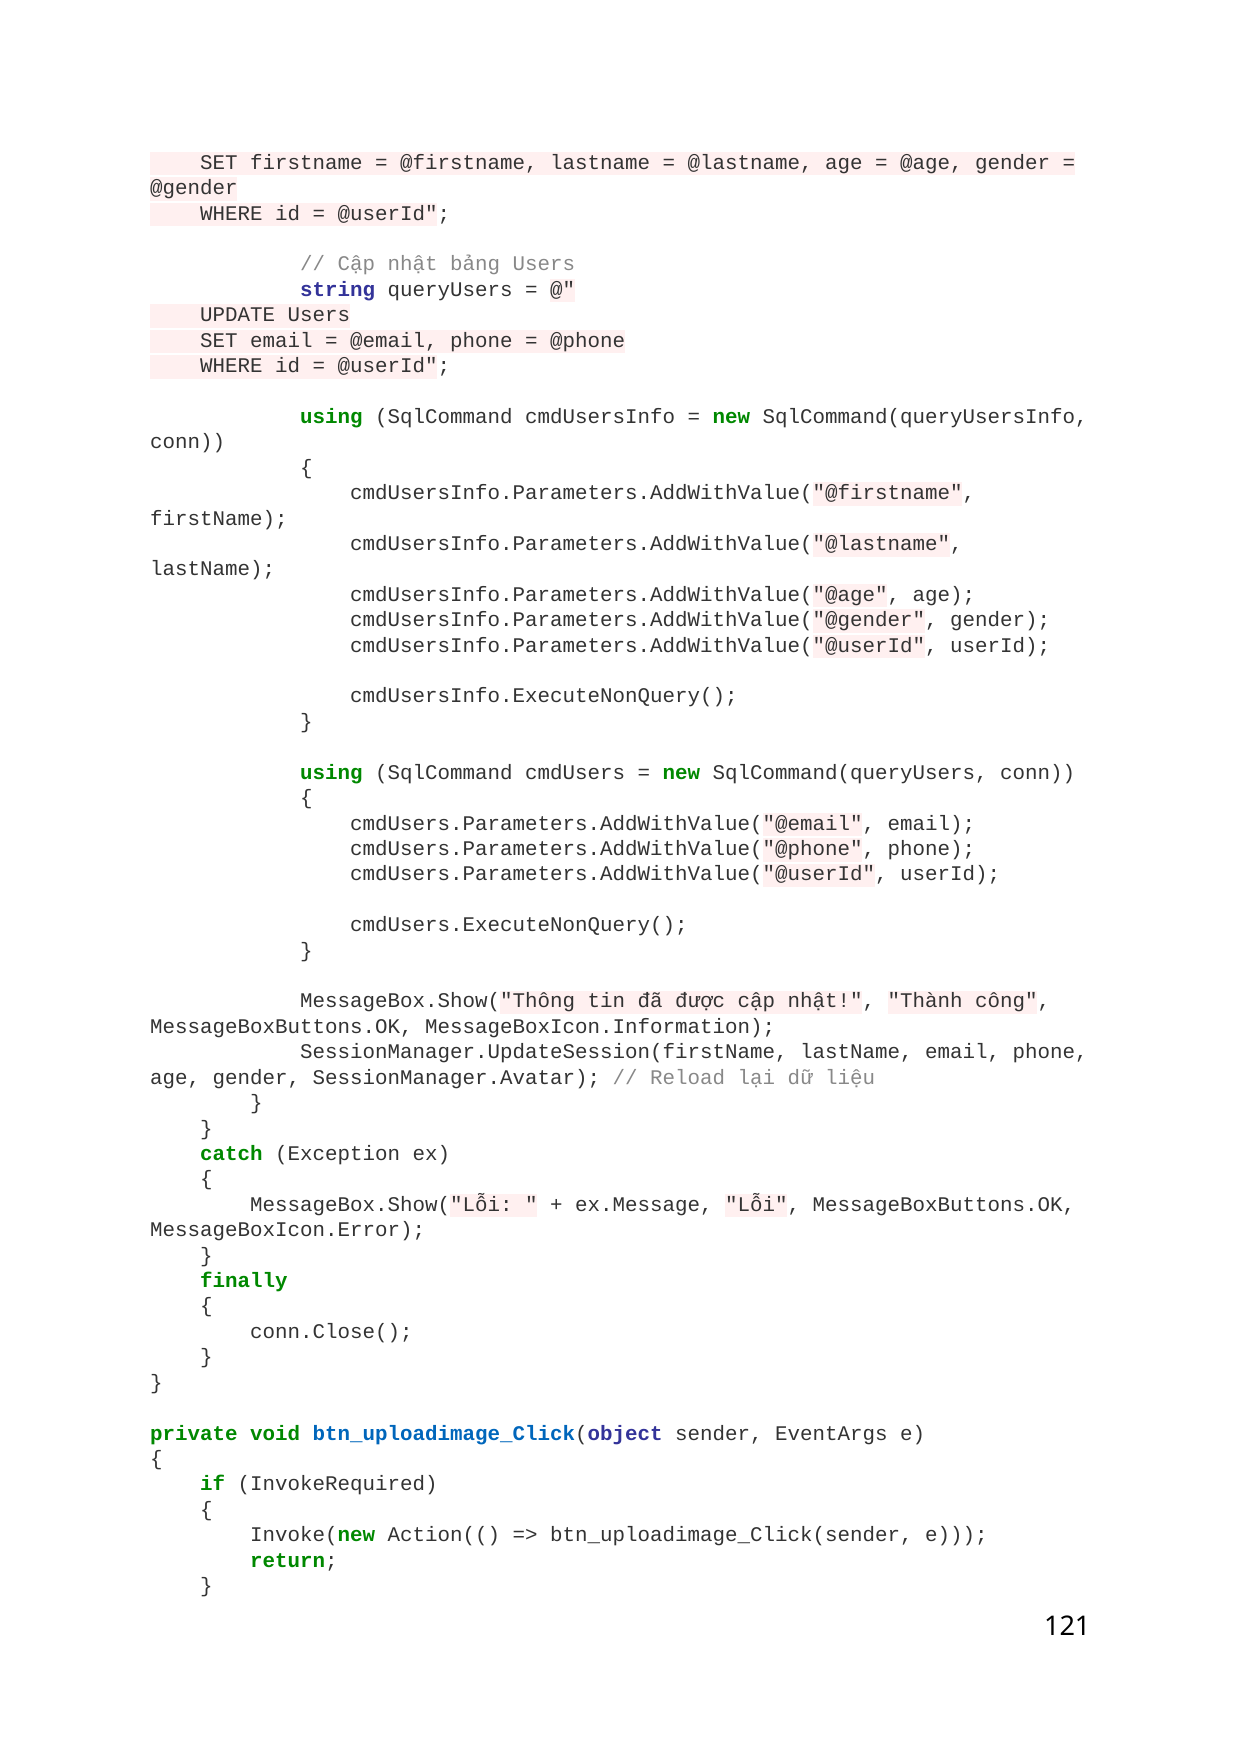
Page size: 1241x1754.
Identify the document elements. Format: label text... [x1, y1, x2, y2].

text { [150, 1446, 1090, 1472]
text } [150, 1344, 1090, 1370]
text private void btn_uploadimage_Click(object sender, EventArgs e) [150, 1421, 1090, 1446]
text finally [150, 1268, 1090, 1294]
text cmdUsersInfo.Parameters.AddWithValue("@firstname", firstName); [150, 480, 1090, 531]
text } [150, 709, 1090, 734]
text WHERE id = @userId"; [150, 201, 1090, 226]
text if (InvokeRequired) [150, 1472, 1090, 1497]
text SET firstname = @firstname, lastname = @lastname, age = @age, gender = @gender [150, 150, 1090, 201]
text using (SqlCommand cmdUsers = new SqlCommand(queryUsers, conn)) [150, 760, 1090, 785]
text Invoke(new Action(() => btn_uploadimage_Click(sender, e))); [150, 1522, 1090, 1548]
text // Cập nhật bảng Users [150, 252, 1090, 277]
text { [150, 1294, 1090, 1319]
text { [150, 1497, 1090, 1522]
text } [150, 1243, 1090, 1268]
text } [150, 1116, 1090, 1141]
text cmdUsersInfo.Parameters.AddWithValue("@userId", userId); [150, 633, 1090, 658]
text SessionManager.UpdateSession(firstName, lastName, email, phone, age, gender, SessionManager.Avatar); // Reload lại dữ liệu [150, 1039, 1090, 1090]
text cmdUsers.Parameters.AddWithValue("@email", email); [150, 811, 1090, 836]
text cmdUsersInfo.Parameters.AddWithValue("@gender", gender); [150, 607, 1090, 633]
text cmdUsers.Parameters.AddWithValue("@phone", phone); [150, 836, 1090, 862]
text } [150, 938, 1090, 963]
text conn.Close(); [150, 1319, 1090, 1344]
text { [150, 455, 1090, 480]
text } [150, 1573, 1090, 1599]
text WHERE id = @userId"; [150, 353, 1090, 379]
text MessageBox.Show("Thông tin đã được cập nhật!", "Thành công", MessageBoxButtons.OK, MessageBoxIcon.Information); [150, 989, 1090, 1039]
text using (SqlCommand cmdUsersInfo = new SqlCommand(queryUsersInfo, conn)) [150, 404, 1090, 455]
text cmdUsersInfo.Parameters.AddWithValue("@lastname", lastName); [150, 531, 1090, 582]
text cmdUsers.Parameters.AddWithValue("@userId", userId); [150, 862, 1090, 887]
text { [150, 1167, 1090, 1192]
text } [150, 1090, 1090, 1116]
text SET email = @email, phone = @phone [150, 328, 1090, 353]
text return; [150, 1548, 1090, 1573]
text UPDATE Users [150, 302, 1090, 328]
text } [150, 1370, 1090, 1395]
text MessageBox.Show("Lỗi: " + ex.Message, "Lỗi", MessageBoxButtons.OK, MessageBoxIcon.Error); [150, 1192, 1090, 1243]
text cmdUsers.ExecuteNonQuery(); [150, 912, 1090, 938]
text cmdUsersInfo.ExecuteNonQuery(); [150, 684, 1090, 709]
text { [150, 785, 1090, 811]
text cmdUsersInfo.Parameters.AddWithValue("@age", age); [150, 582, 1090, 607]
text string queryUsers = @" [150, 277, 1090, 302]
text catch (Exception ex) [150, 1141, 1090, 1167]
